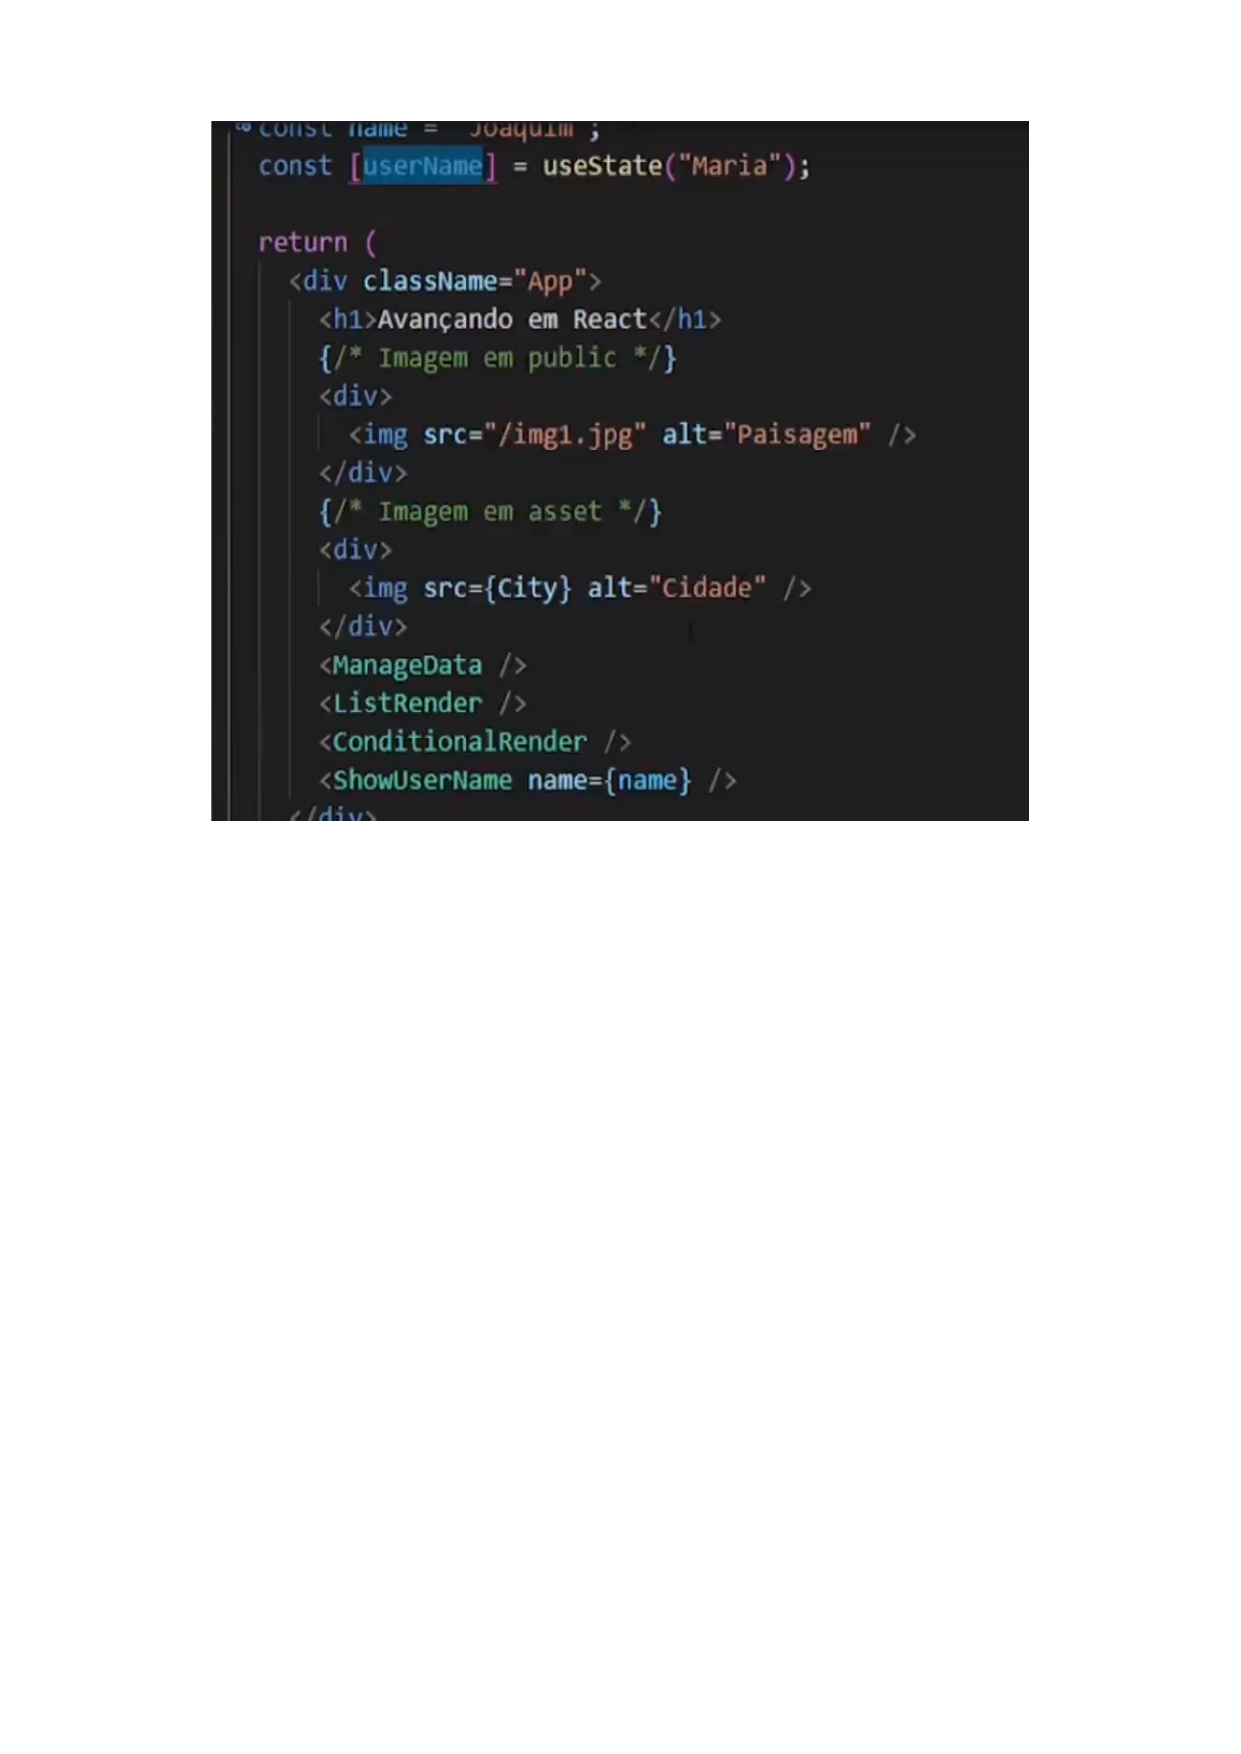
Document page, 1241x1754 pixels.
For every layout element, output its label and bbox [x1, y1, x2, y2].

picture [211, 121, 1029, 821]
